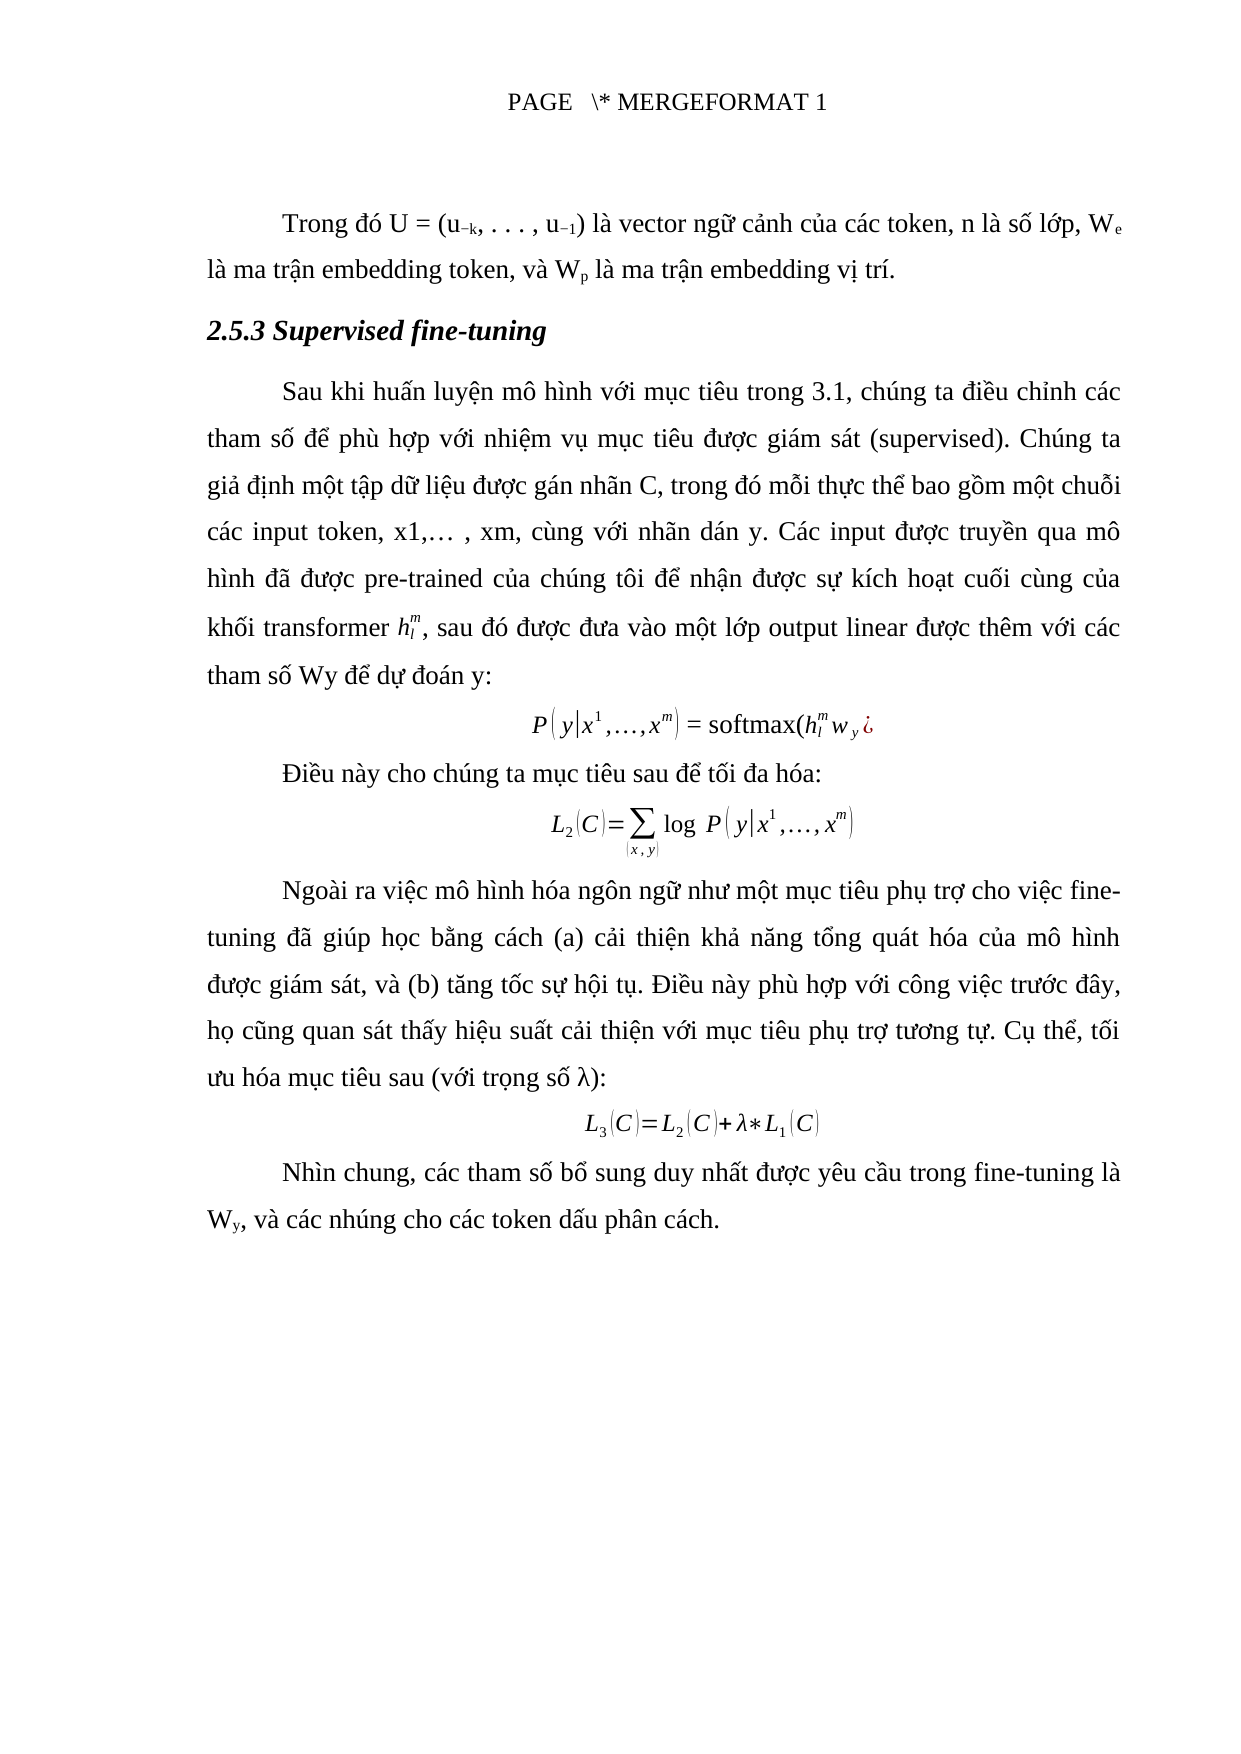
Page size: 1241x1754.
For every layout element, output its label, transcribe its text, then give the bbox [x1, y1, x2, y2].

text Sau khi huấn luyện mô hình với mục tiêu trong 3.1, chúng ta điều chỉnh các tham số để phù hợp với nhiệm vụ mục tiêu được giám sát (supervised). Chúng ta giả định một tập dữ liệu được gán nhãn C, trong đó mỗi thực thể bao gồm một chuỗi các input token, x1,… , xm, cùng với nhãn dán y. Các input được truyền qua mô hình đã được pre-trained của chúng tôi để nhận được sự kích hoạt cuối cùng của khối transformer , sau đó được đưa vào một lớp output linear được thêm với các tham số Wy để dự đoán y: [207, 375, 1122, 690]
text Nhìn chung, các tham số bổ sung duy nhất được yêu cầu trong fine-tuning là Wy, và các nhúng cho các token dấu phân cách. [207, 1156, 1122, 1234]
text Trong đó U = (u−k, . . . , u−1) là vector ngữ cảnh của các token, n là số lớp, We là ma trận embedding token, và Wp là ma trận embedding vị trí. [207, 207, 1122, 284]
text Điều này cho chúng ta mục tiêu sau để tối đa hóa: [207, 758, 1122, 789]
text = softmax( [282, 706, 1122, 742]
subtitle Supervised fine-tuning [207, 313, 1122, 346]
text Ngoài ra việc mô hình hóa ngôn ngữ như một mục tiêu phụ trợ cho việc fine-tuning đã giúp học bằng cách (a) cải thiện khả năng tổng quát hóa của mô hình được giám sát, và (b) tăng tốc sự hội tụ. Điều này phù hợp với công việc trước đây, họ cũng quan sát thấy hiệu suất cải thiện với mục tiêu phụ trợ tương tự. Cụ thể, tối ưu hóa mục tiêu sau (với trọng số λ): [207, 874, 1122, 1092]
